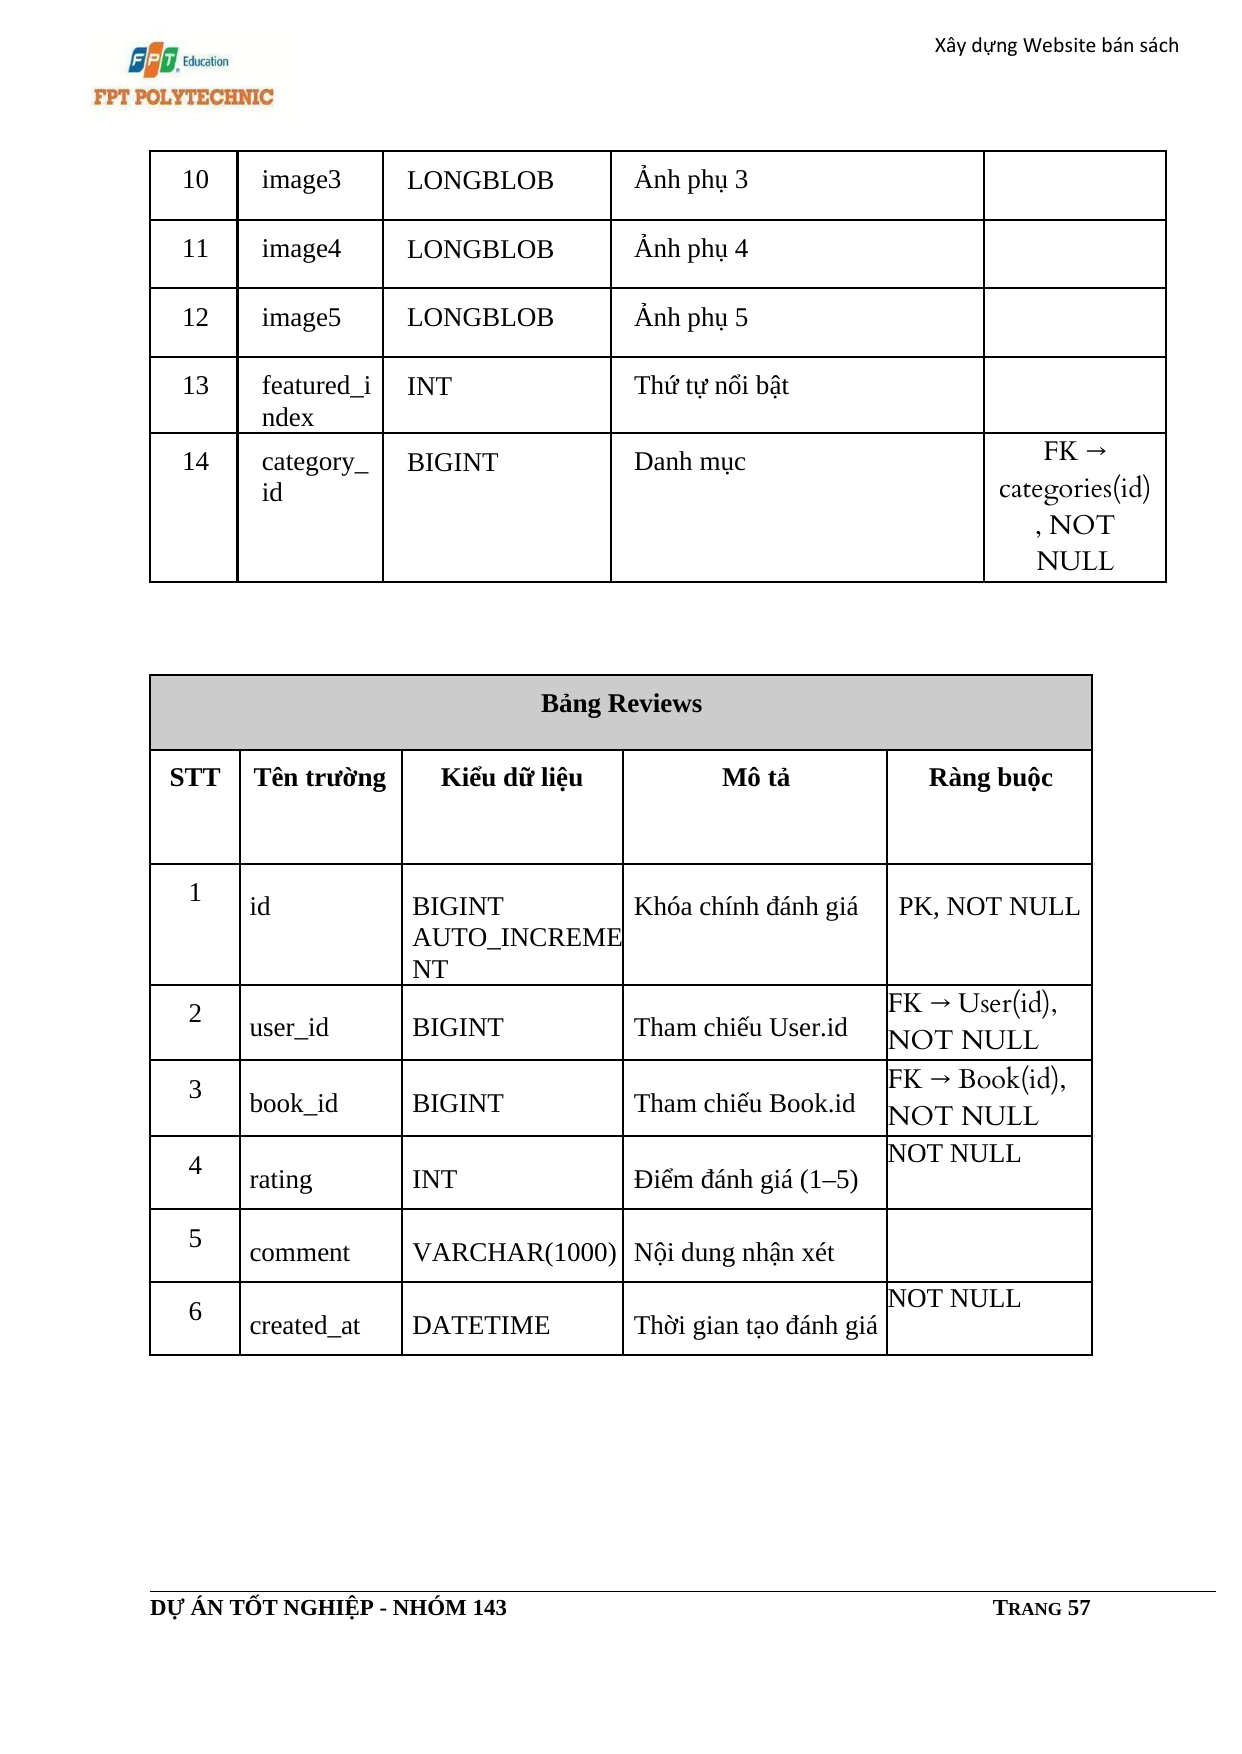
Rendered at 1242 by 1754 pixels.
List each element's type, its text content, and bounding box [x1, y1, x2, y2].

table_cell 13 [151, 358, 236, 432]
table_cell [985, 152, 1165, 219]
table_cell [985, 289, 1165, 356]
table_cell Thứ tự nổi bật [612, 358, 983, 432]
table_cell Ảnh phụ 4 [612, 221, 983, 287]
table_cell NOT NULL [888, 1137, 1091, 1208]
table_cell Thời gian tạo đánh giá [624, 1283, 886, 1353]
table_cell Kiểu dữ liệu [403, 751, 622, 863]
table_cell Tham chiếu Book.id [624, 1061, 886, 1135]
table_cell user_id [241, 986, 401, 1059]
table_cell NOT NULL [888, 1283, 1091, 1353]
table_cell image3 [239, 152, 382, 219]
table_cell [888, 1061, 1091, 1135]
table_cell INT [384, 358, 610, 432]
table_cell Tham chiếu User.id [624, 986, 886, 1059]
table_cell 12 [151, 289, 236, 356]
table_cell BIGINT AUTO_INCREMENT [403, 865, 622, 984]
table_cell STT [151, 751, 239, 863]
table_cell Ảnh phụ 3 [612, 152, 983, 219]
table_cell 6 [151, 1283, 239, 1353]
table_cell 5 [151, 1210, 239, 1281]
table_cell rating [241, 1137, 401, 1208]
table_cell Danh mục [612, 434, 983, 581]
table_cell [985, 434, 1165, 581]
table_cell Khóa chính đánh giá [624, 865, 886, 984]
table_cell [985, 358, 1165, 432]
table_cell comment [241, 1210, 401, 1281]
table_cell created_at [241, 1283, 401, 1353]
table_cell image4 [239, 221, 382, 287]
table_cell BIGINT [384, 434, 610, 581]
table_cell 3 [151, 1061, 239, 1135]
table_cell 4 [151, 1137, 239, 1208]
table_cell category_id [239, 434, 382, 581]
table_cell featured_index [239, 358, 382, 432]
picture [81, 30, 303, 120]
table_cell LONGBLOB [384, 289, 610, 356]
table_cell 1 [151, 865, 239, 984]
table_cell DATETIME [403, 1283, 622, 1353]
table_cell Ảnh phụ 5 [612, 289, 983, 356]
table_cell [985, 221, 1165, 287]
table_cell INT [403, 1137, 622, 1208]
table_cell 14 [151, 434, 236, 581]
table_cell BIGINT [403, 986, 622, 1059]
table_cell PK, NOT NULL [888, 865, 1091, 984]
table_cell Ràng buộc [888, 751, 1091, 863]
table_cell VARCHAR(1000) [403, 1210, 622, 1281]
table_cell Điểm đánh giá (1–5) [624, 1137, 886, 1208]
table_cell 10 [151, 152, 236, 219]
table_cell 11 [151, 221, 236, 287]
table_cell LONGBLOB [384, 221, 610, 287]
table_cell Mô tả [624, 751, 886, 863]
table_cell Tên trường [241, 751, 401, 863]
table_header Bảng Reviews [151, 676, 1091, 749]
table_cell image5 [239, 289, 382, 356]
table_cell BIGINT [403, 1061, 622, 1135]
table_cell LONGBLOB [384, 152, 610, 219]
table_cell book_id [241, 1061, 401, 1135]
table_cell Nội dung nhận xét [624, 1210, 886, 1281]
table_cell [888, 1210, 1091, 1281]
table_cell id [241, 865, 401, 984]
table_cell 2 [151, 986, 239, 1059]
table_cell [888, 986, 1091, 1059]
